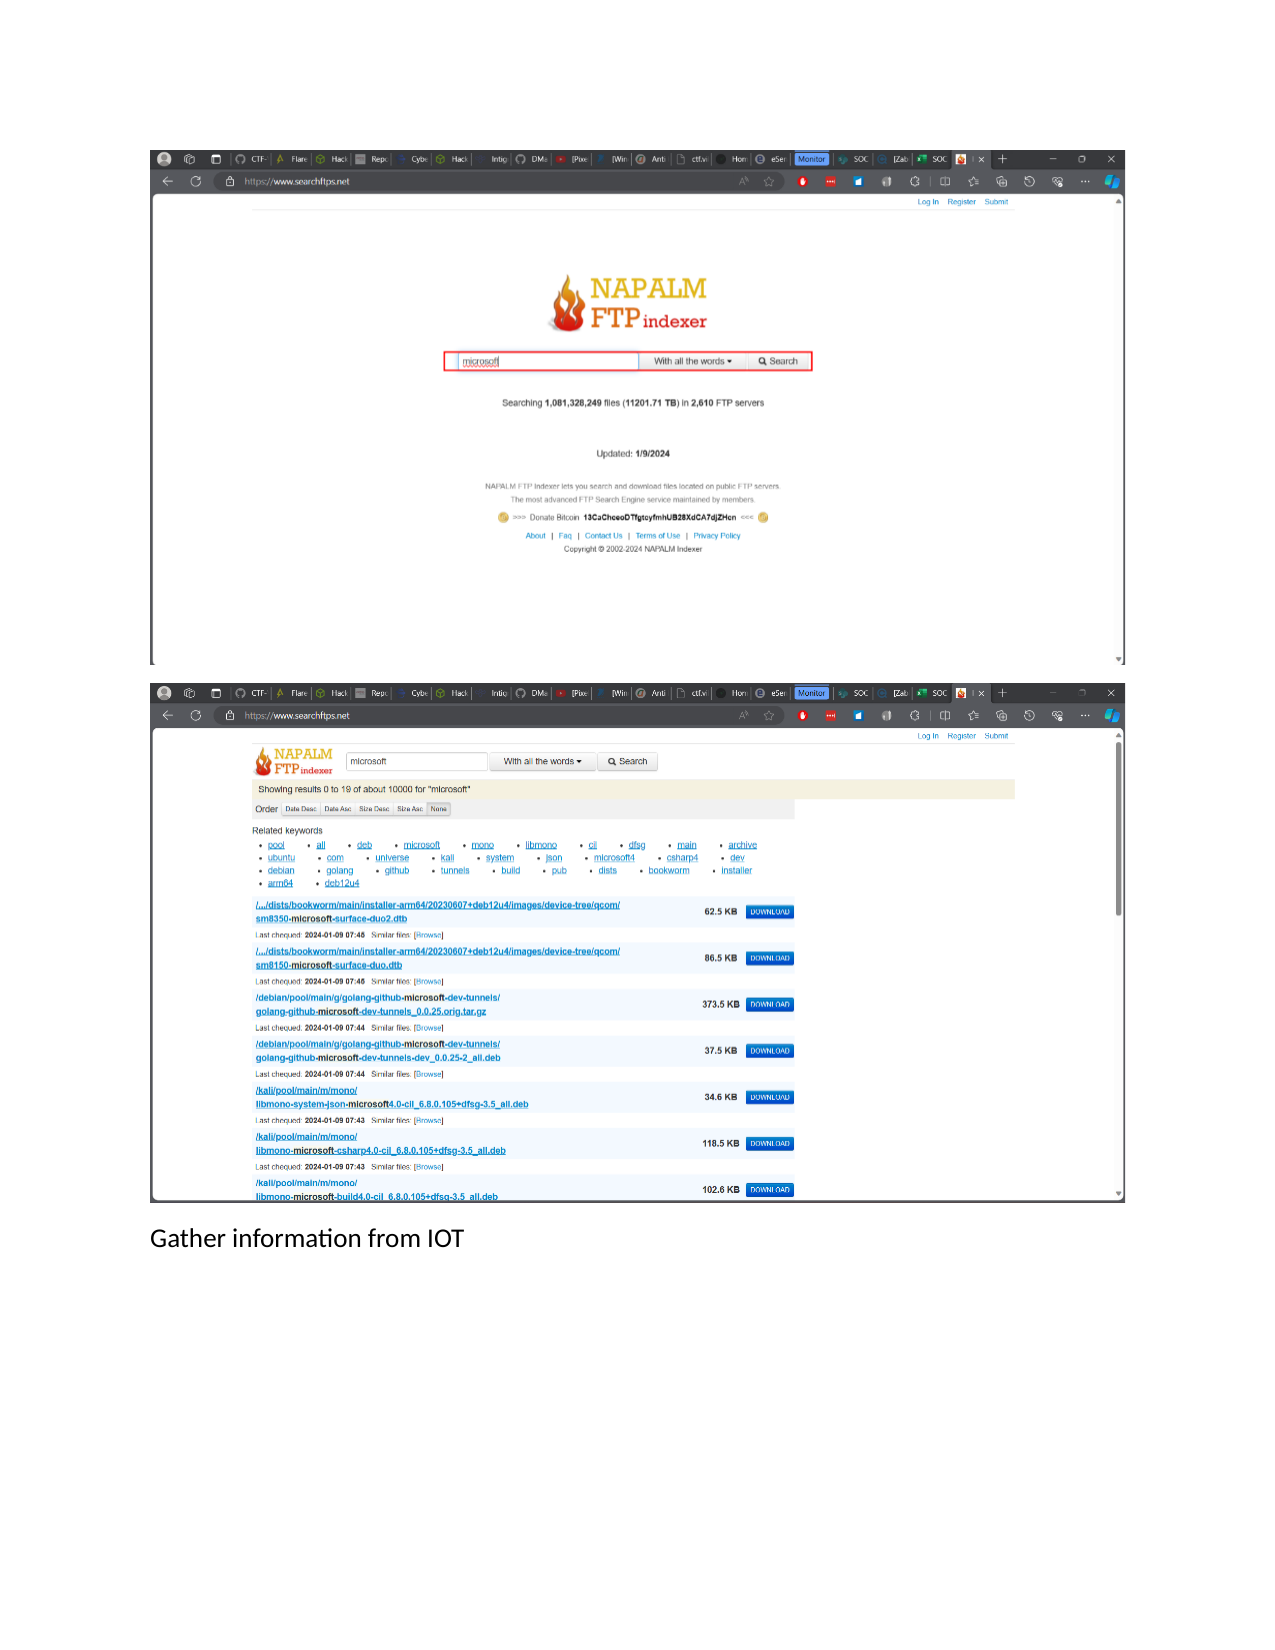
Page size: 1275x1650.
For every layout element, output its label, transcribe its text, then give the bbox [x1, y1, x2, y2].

picture [150, 150, 1125, 665]
picture [150, 683, 1125, 1203]
text Gather information from IOT [150, 1221, 1125, 1254]
